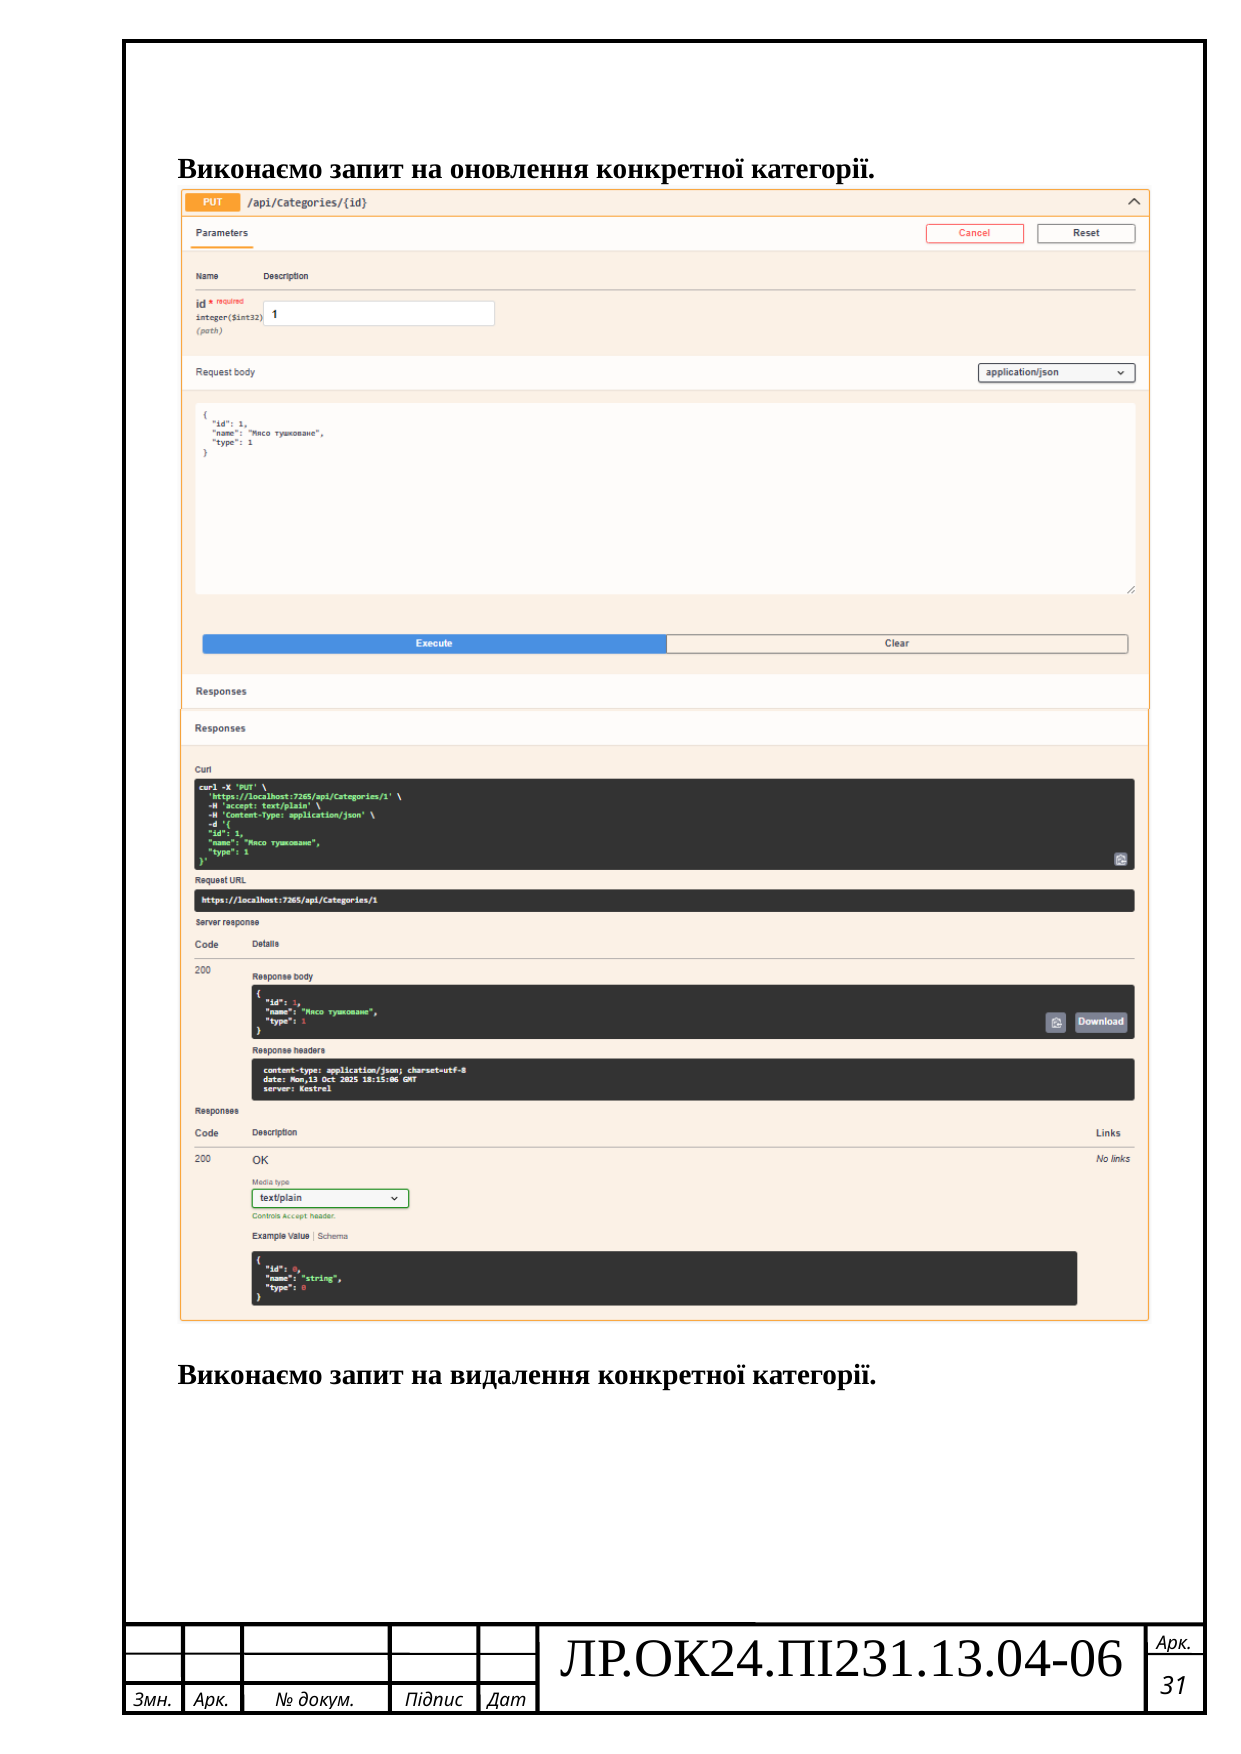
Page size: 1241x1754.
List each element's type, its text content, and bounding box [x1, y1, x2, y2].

text Виконаємо запит на видалення конкретної категорії. [177, 1357, 1152, 1390]
text Виконаємо запит на оновлення конкретної категорії. [177, 152, 1152, 185]
picture [177, 185, 1152, 1324]
